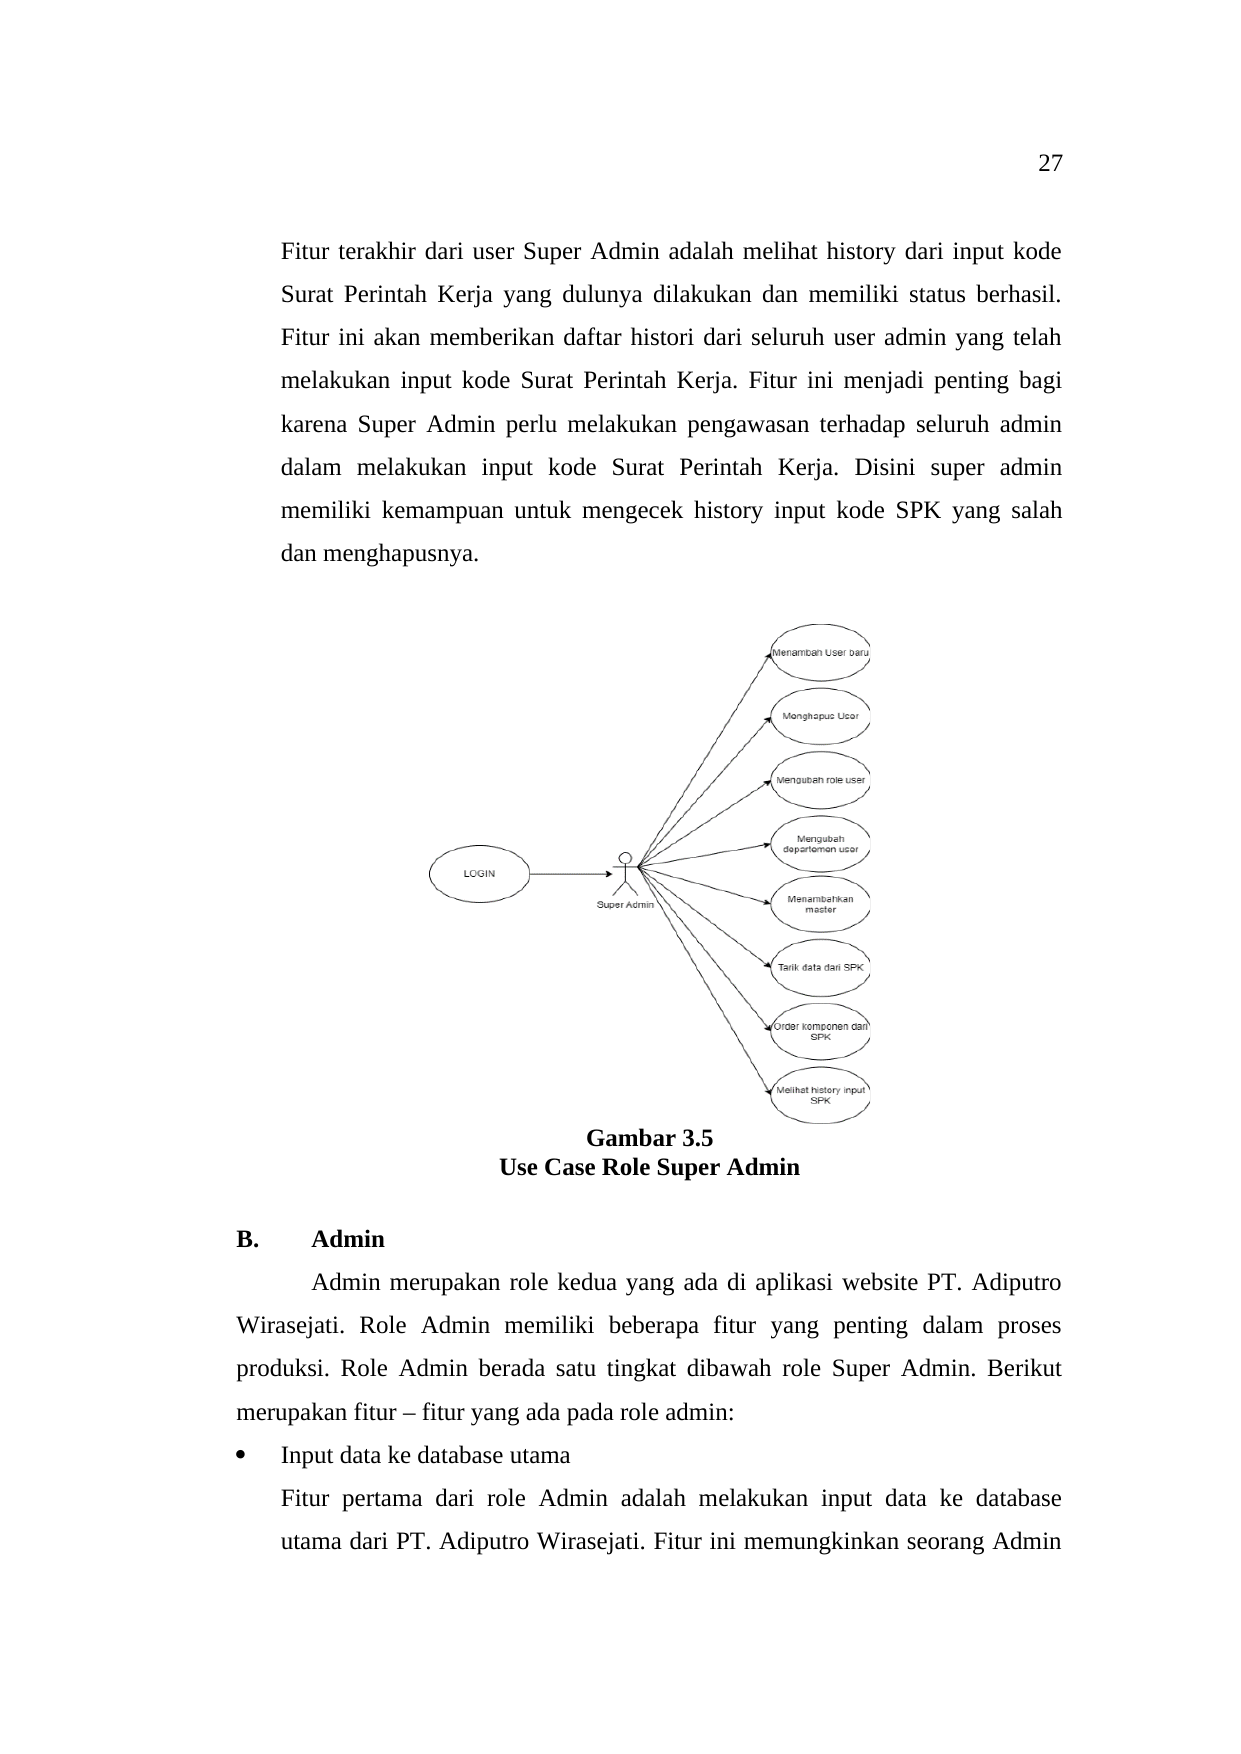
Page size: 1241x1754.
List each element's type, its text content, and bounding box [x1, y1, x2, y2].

text Admin merupakan role kedua yang ada di aplikasi website PT. Adiputro Wirasejati. Role Admin memiliki beberapa fitur yang penting dalam proses produksi. Role Admin berada satu tingkat dibawah role Super Admin. Berikut merupakan fitur – fitur yang ada pada role admin: [236, 1267, 1063, 1425]
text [281, 1483, 1063, 1555]
text Admin [236, 1224, 1063, 1253]
text Input data ke database utama [236, 1440, 1063, 1468]
text Gambar 3.5 Use Case Role Super Admin [236, 1123, 1063, 1181]
text Fitur terakhir dari user Super Admin adalah melihat history dari input kode Surat Perintah Kerja yang dulunya dilakukan dan memiliki status berhasil. Fitur ini akan memberikan daftar histori dari seluruh user admin yang telah melakukan input kode Surat Perintah Kerja. Fitur ini menjadi penting bagi karena Super Admin perlu melakukan pengawasan terhadap seluruh admin dalam melakukan input kode Surat Perintah Kerja. Disini super admin memiliki kemampuan untuk mengecek history input kode SPK yang salah dan menghapusnya. [281, 236, 1063, 567]
picture [429, 624, 871, 1124]
